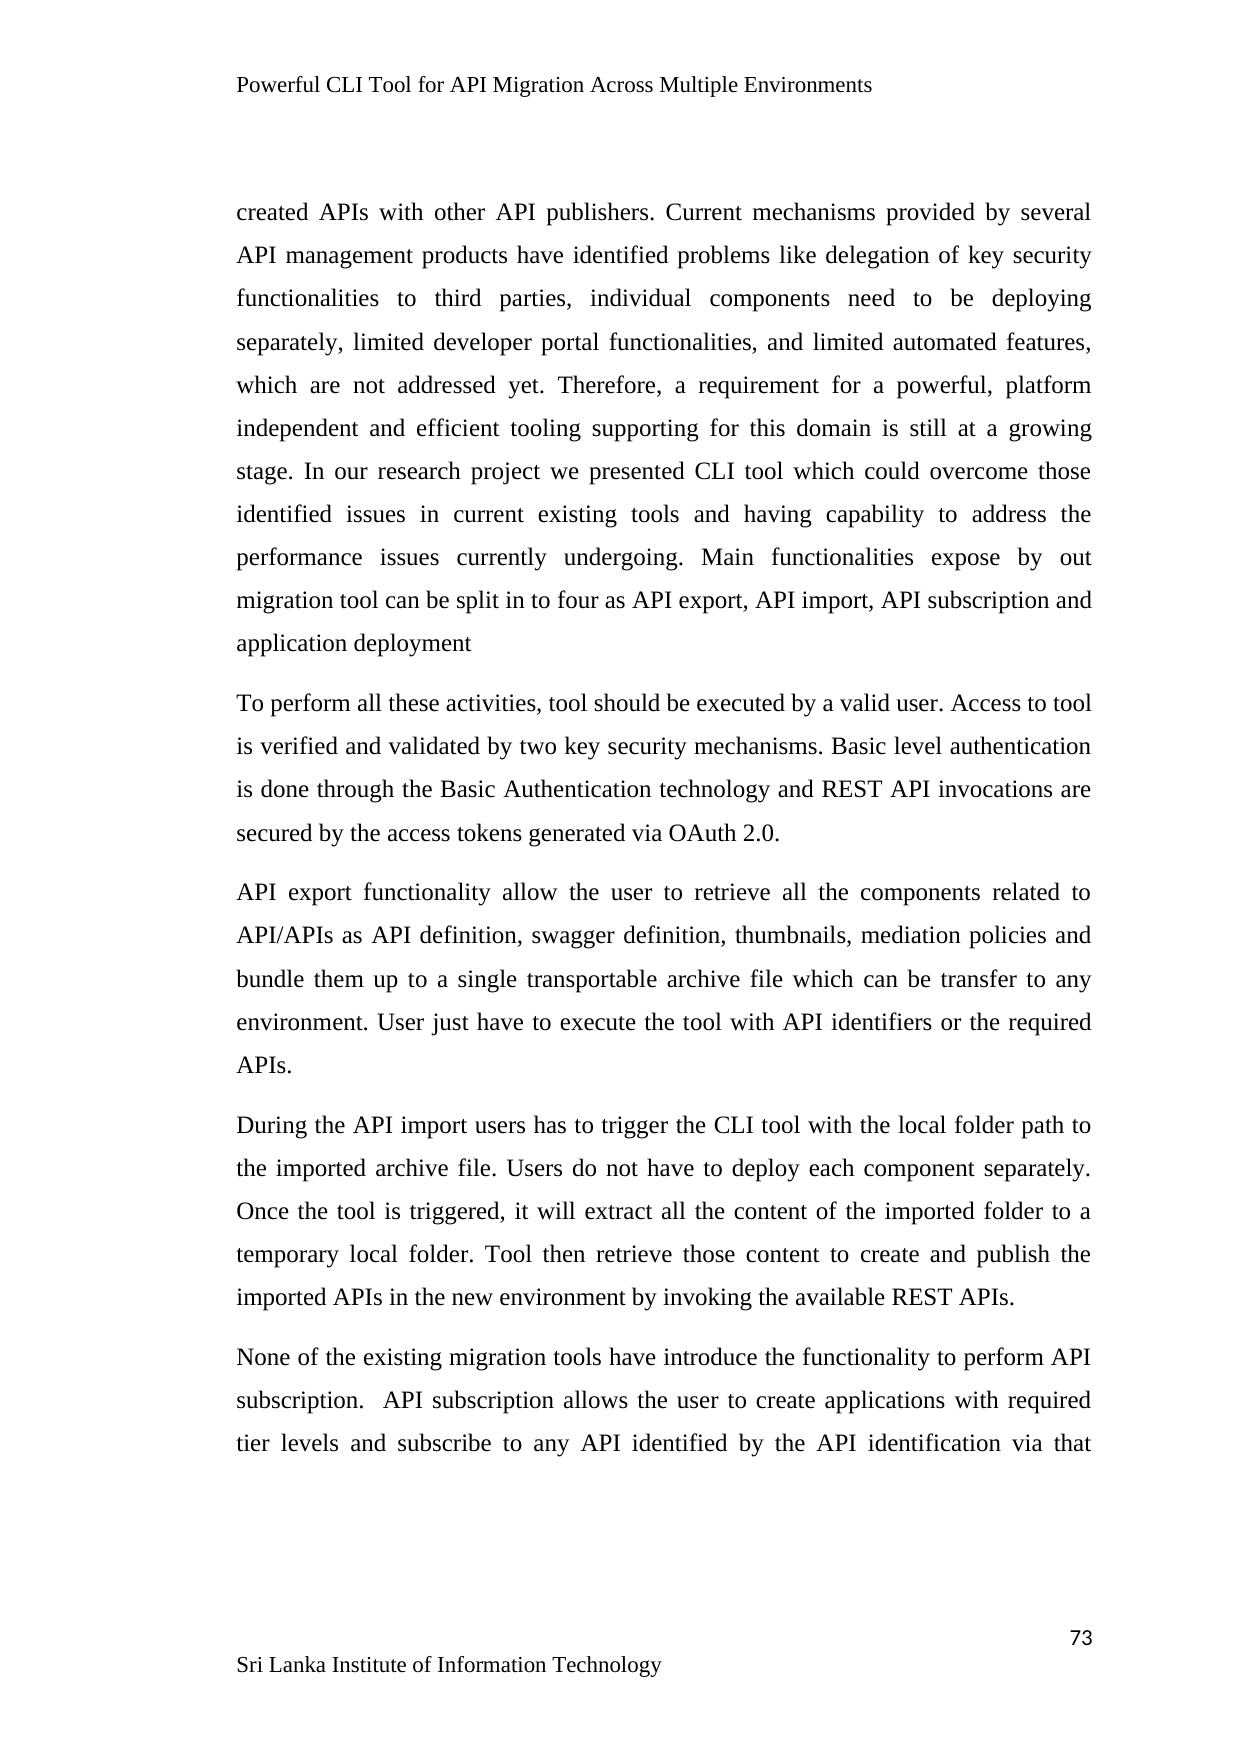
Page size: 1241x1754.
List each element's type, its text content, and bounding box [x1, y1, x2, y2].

text During the API import users has to trigger the CLI tool with the local folder path to the imported archive file. Users do not have to deploy each component separately. Once the tool is triggered, it will extract all the content of the imported folder to a temporary local folder. Tool then retrieve those content to create and publish the imported APIs in the new environment by invoking the available REST APIs. [236, 1110, 1092, 1311]
text API export functionality allow the user to retrieve all the components related to API/APIs as API definition, swagger definition, thumbnails, mediation policies and bundle them up to a single transportable archive file which can be transfer to any environment. User just have to execute the tool with API identifiers or the required APIs. [236, 877, 1092, 1079]
text To perform all these activities, tool should be executed by a valid user. Access to tool is verified and validated by two key security mechanisms. Basic level authentication is done through the Basic Authentication technology and REST API invocations are secured by the access tokens generated via OAuth 2.0. [236, 688, 1092, 846]
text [236, 1342, 1092, 1457]
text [236, 197, 1092, 657]
